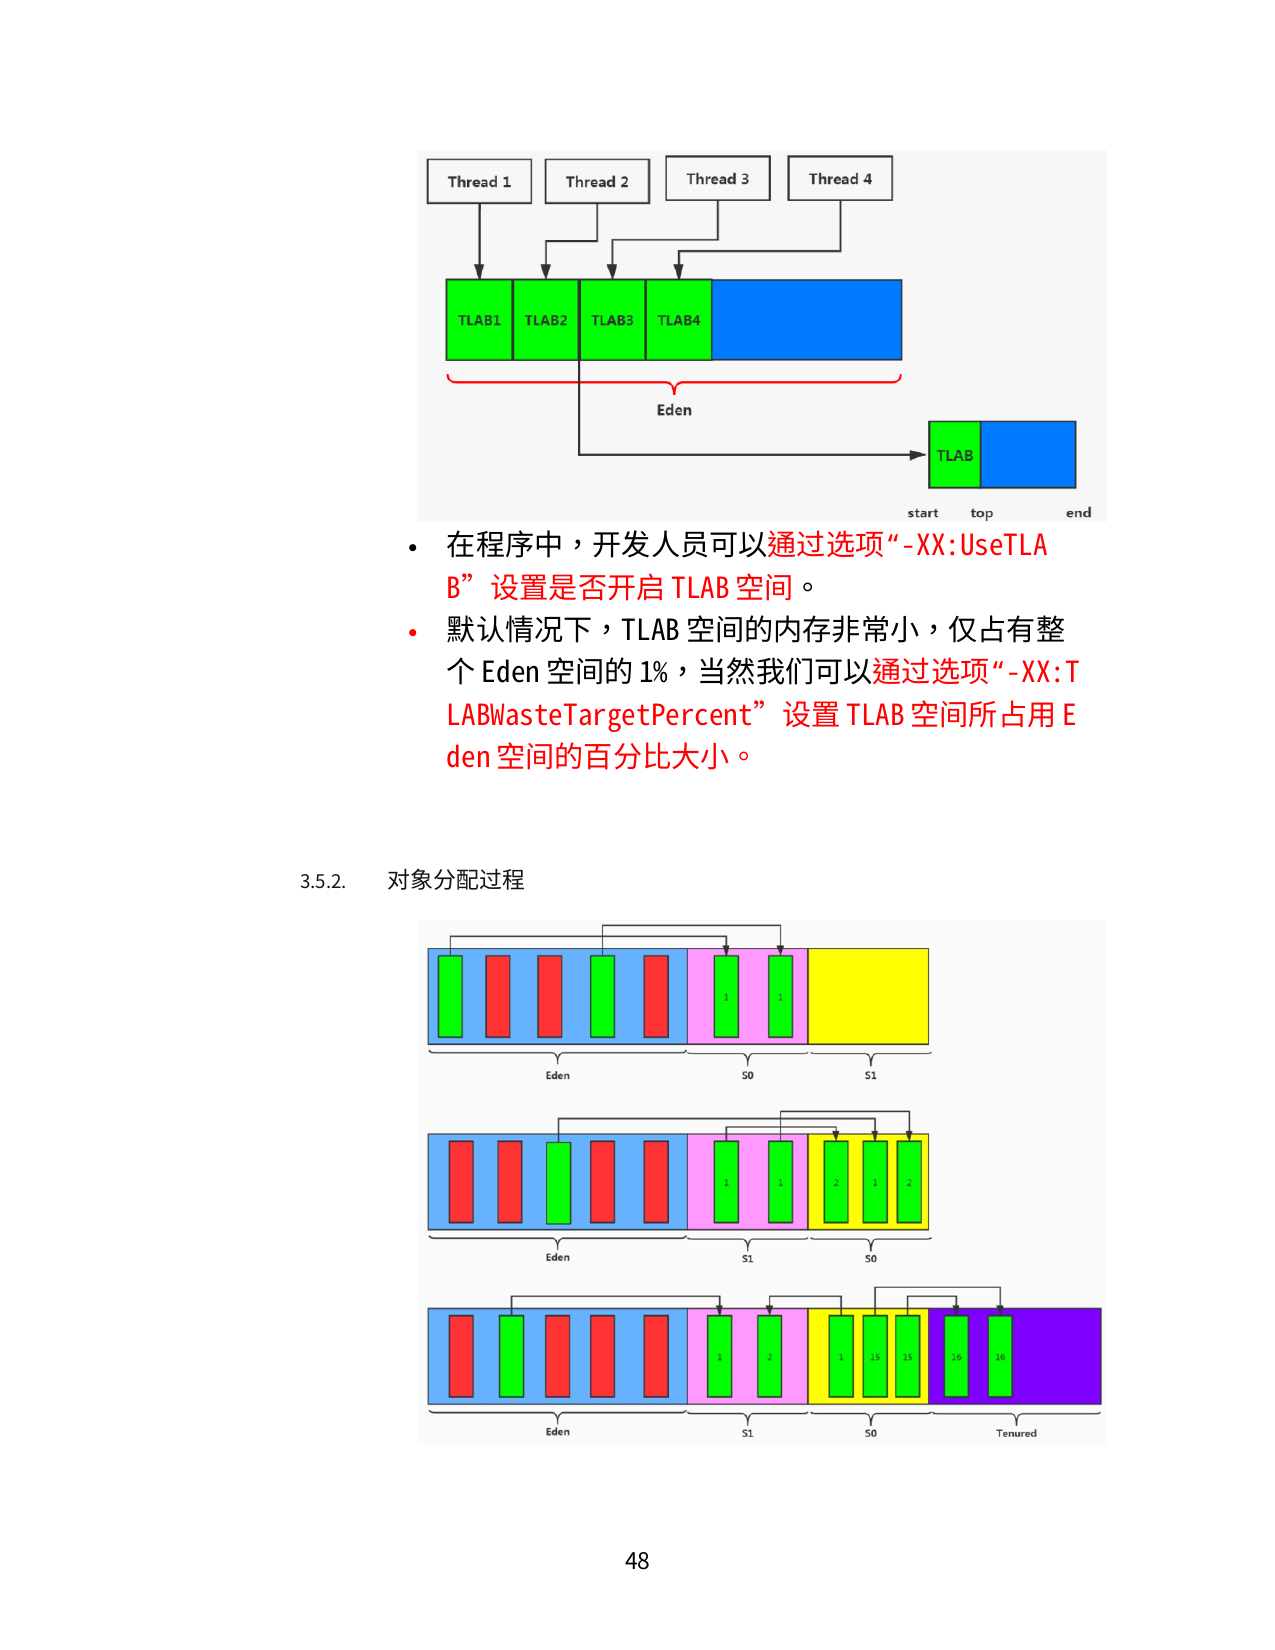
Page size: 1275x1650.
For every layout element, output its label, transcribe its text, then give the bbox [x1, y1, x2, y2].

picture [417, 920, 1107, 1444]
list 在程序中，开发人员可以通过选项“-XX:UseTLAB”设置是否开启TLAB空间。 [409, 522, 1087, 607]
list 默认情况下，TLAB空间的内存非常小，仅占有整个Eden空间的1%，当然我们可以通过选项“-XX:TLABWasteTargetPercent”设置TLAB空间所占用Eden空间的百分比大小。 [409, 607, 1087, 776]
picture [417, 150, 1107, 522]
list 对象分配过程 [300, 862, 1087, 895]
